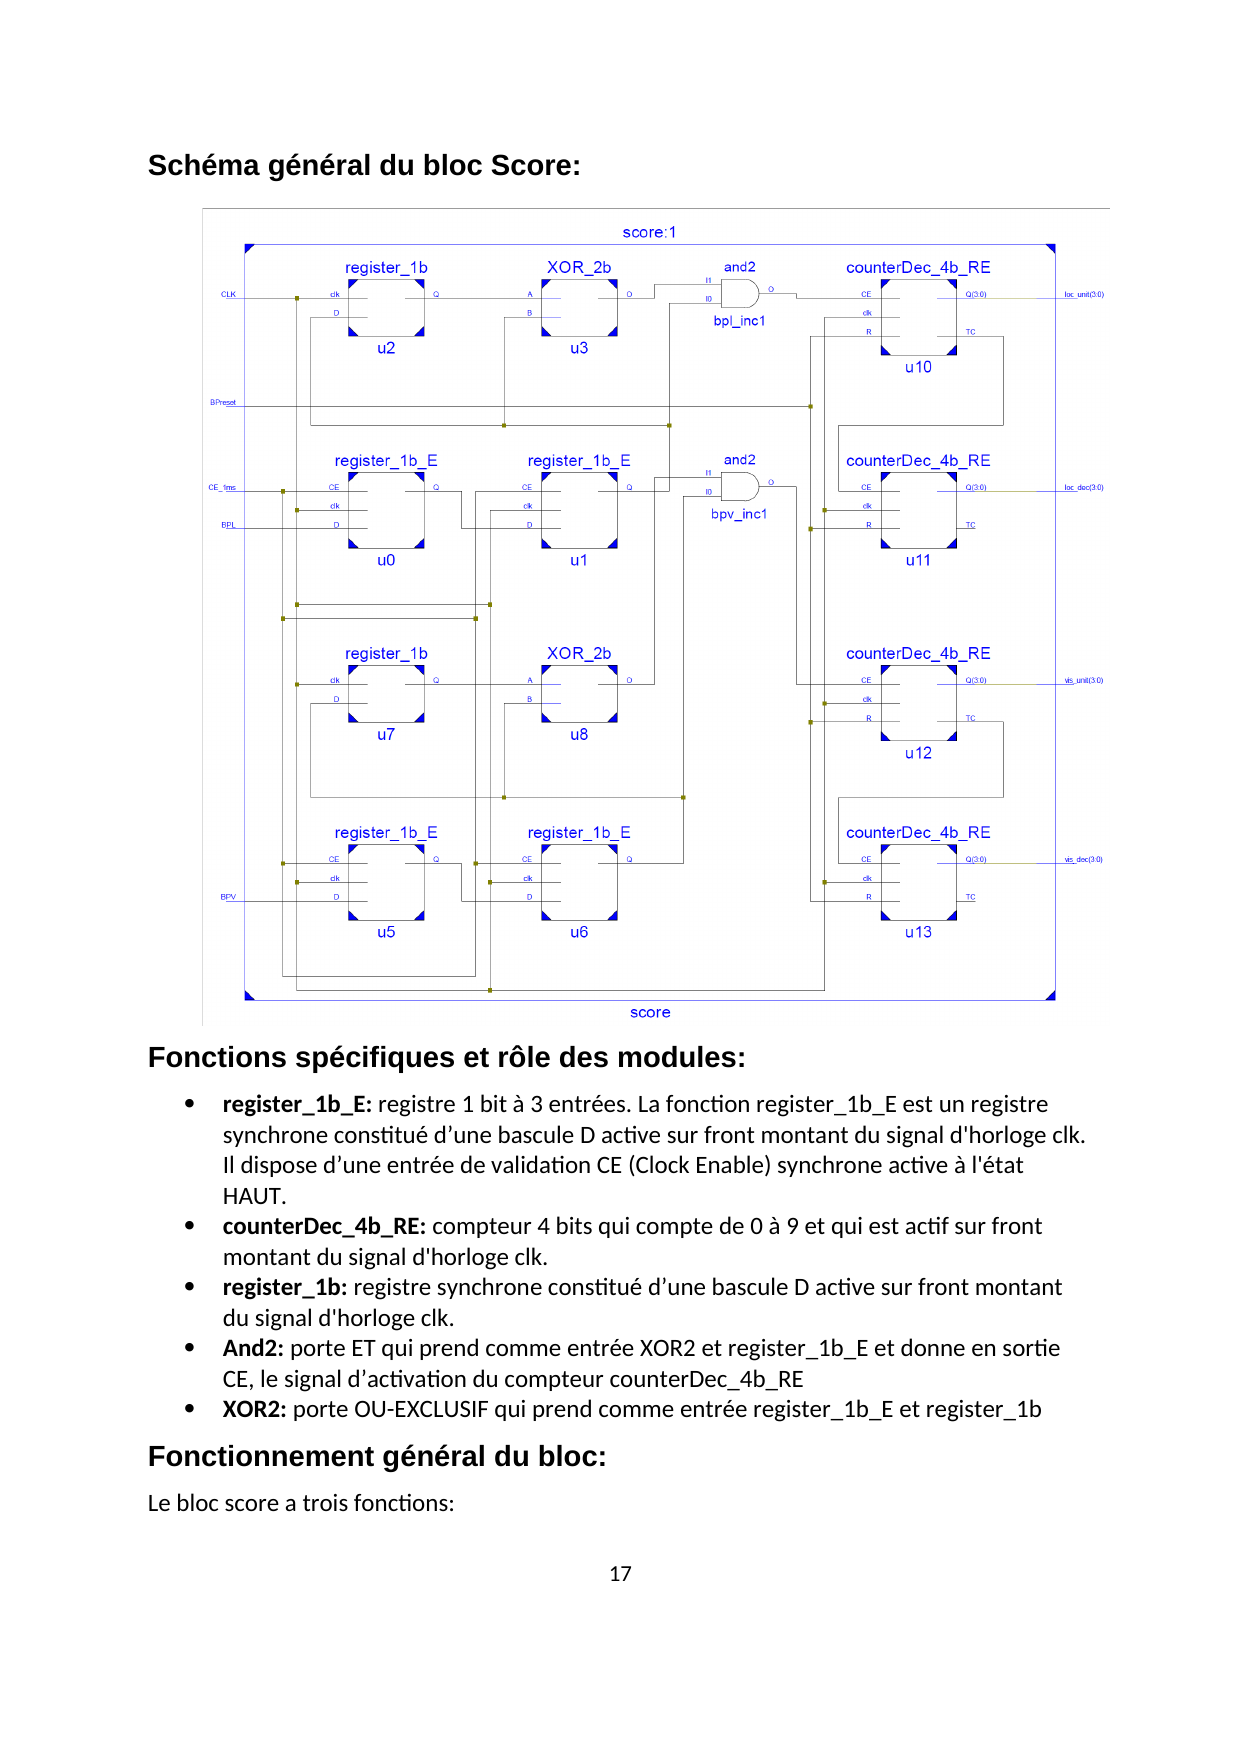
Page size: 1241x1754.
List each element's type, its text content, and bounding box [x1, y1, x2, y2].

picture [202, 208, 1110, 1026]
list And2: porte ET qui prend comme entrée XOR2 et register_1b_E et donne en sortie CE, le signal d’activation du compteur counterDec_4b_RE [185, 1333, 1093, 1394]
list register_1b: registre synchrone constitué d’une bascule D active sur front montant du signal d'horloge clk. [185, 1272, 1093, 1333]
text Le bloc score a trois fonctions: [148, 1487, 1093, 1518]
list counterDec_4b_RE: compteur 4 bits qui compte de 0 à 9 et qui est actif sur front montant du signal d'horloge clk. [185, 1211, 1093, 1272]
subtitle Fonctionnement général du bloc: [148, 1439, 1093, 1472]
subtitle Schéma général du bloc Score: [148, 148, 1093, 181]
list register_1b_E: registre 1 bit à 3 entrées. La fonction register_1b_E est un registre synchrone constitué d’une bascule D active sur front montant du signal d'horloge clk. Il dispose d’une entrée de validation CE (Clock Enable) synchrone active à l'état HAUT. [185, 1088, 1093, 1211]
list XOR2: porte OU-EXCLUSIF qui prend comme entrée register_1b_E et register_1b [185, 1394, 1093, 1424]
